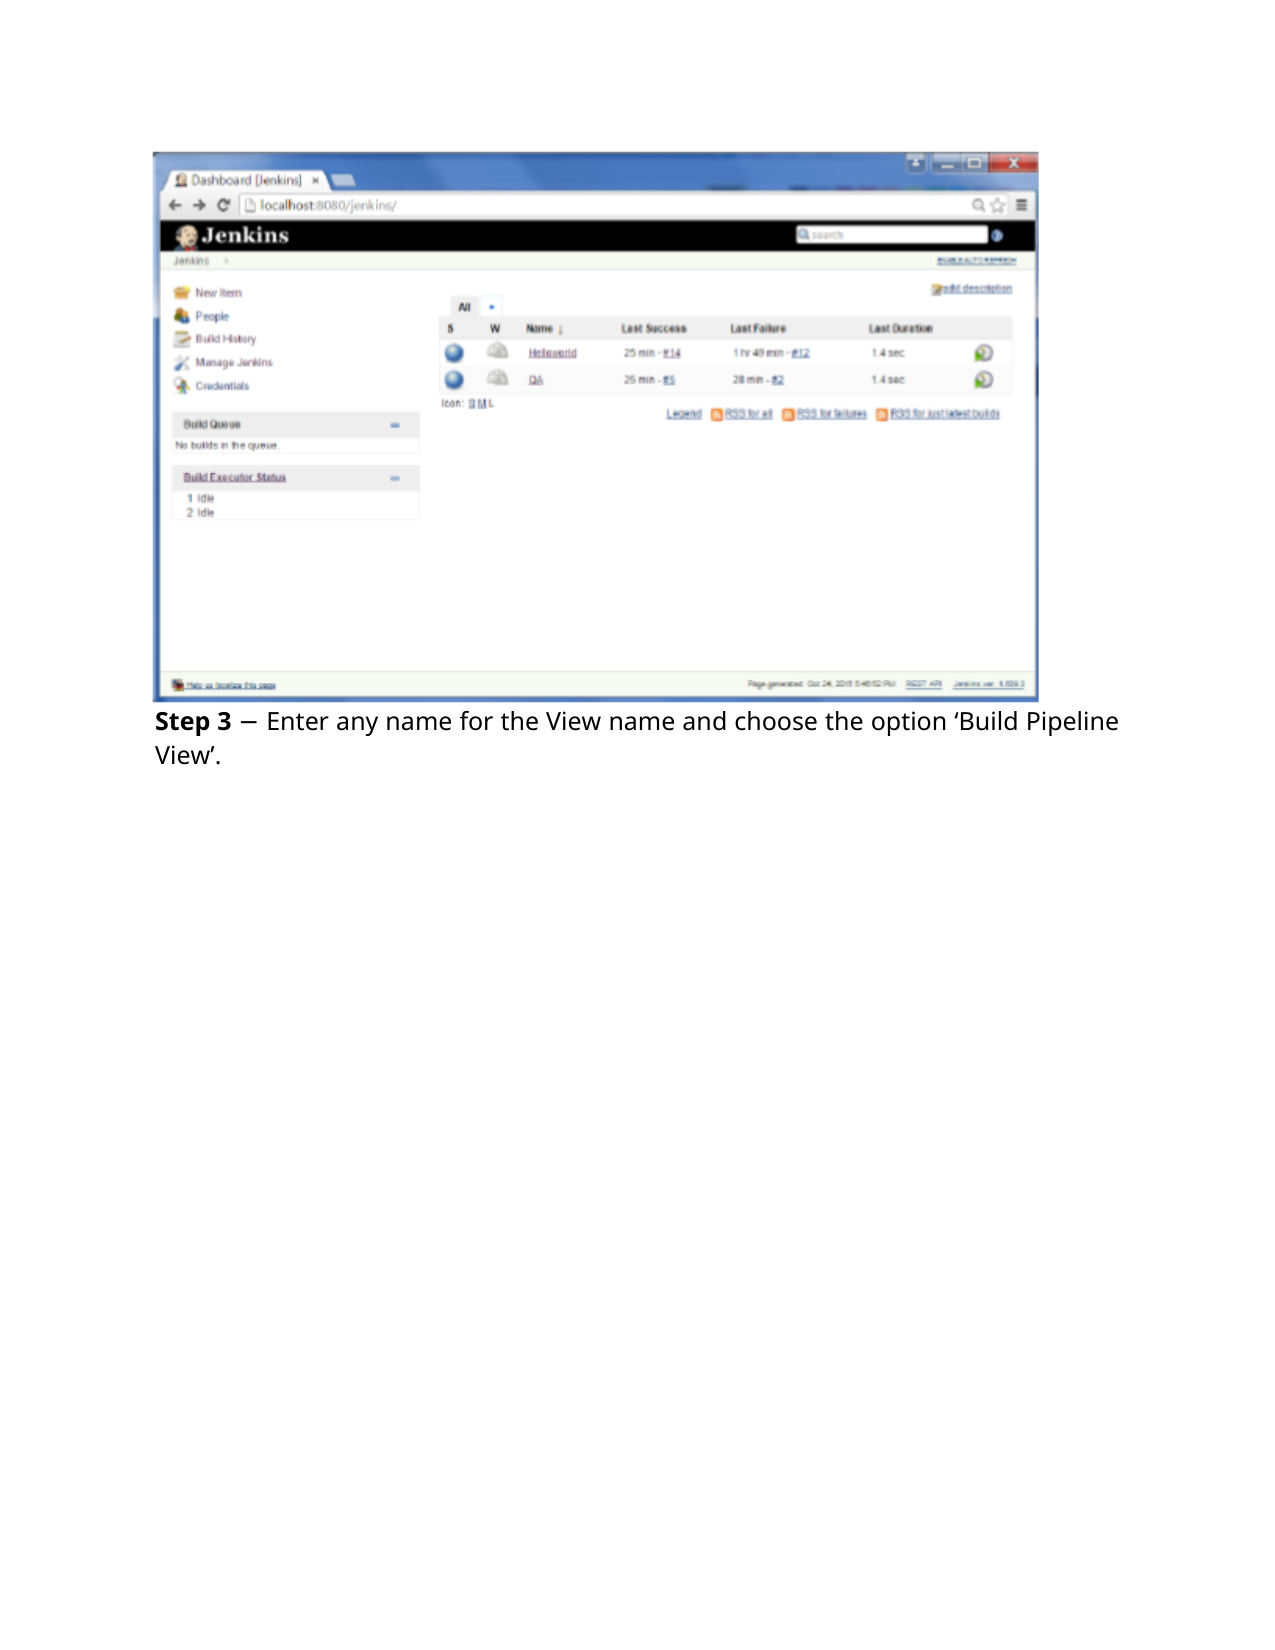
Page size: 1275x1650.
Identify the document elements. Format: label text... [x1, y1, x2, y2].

text Step 3 − Enter any name for the View name and choose the option ‘Build Pipeline View’. [155, 703, 1120, 771]
picture [150, 150, 1039, 704]
